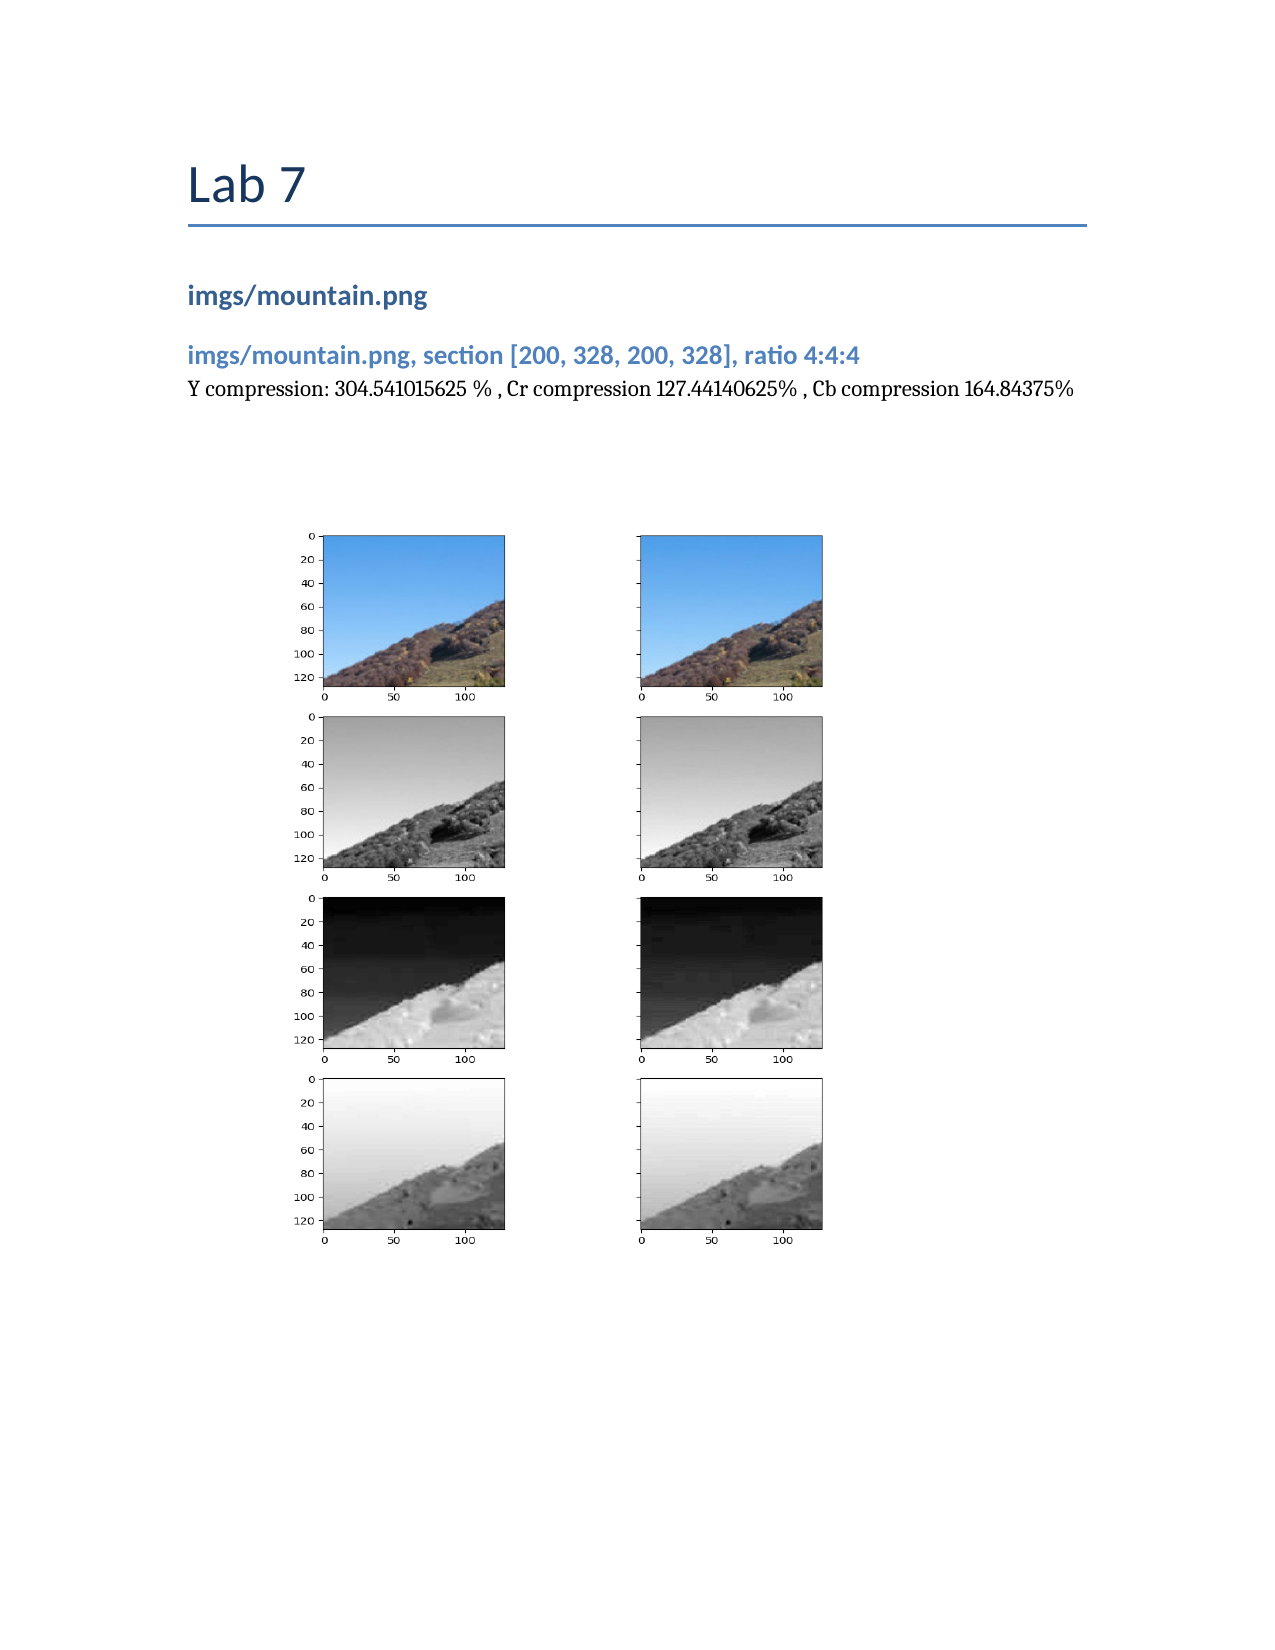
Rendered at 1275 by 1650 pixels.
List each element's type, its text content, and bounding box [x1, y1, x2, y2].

title Lab 7 [187, 150, 1087, 227]
subtitle imgs/mountain.png, section [200, 328, 200, 328], ratio 4:4:4 [187, 338, 1087, 371]
text Y compression: 304.541015625 % , Cr compression 127.44140625% , Cb compression 164.84375% [187, 376, 1087, 403]
subtitle imgs/mountain.png [187, 277, 1087, 312]
picture [187, 427, 938, 1328]
